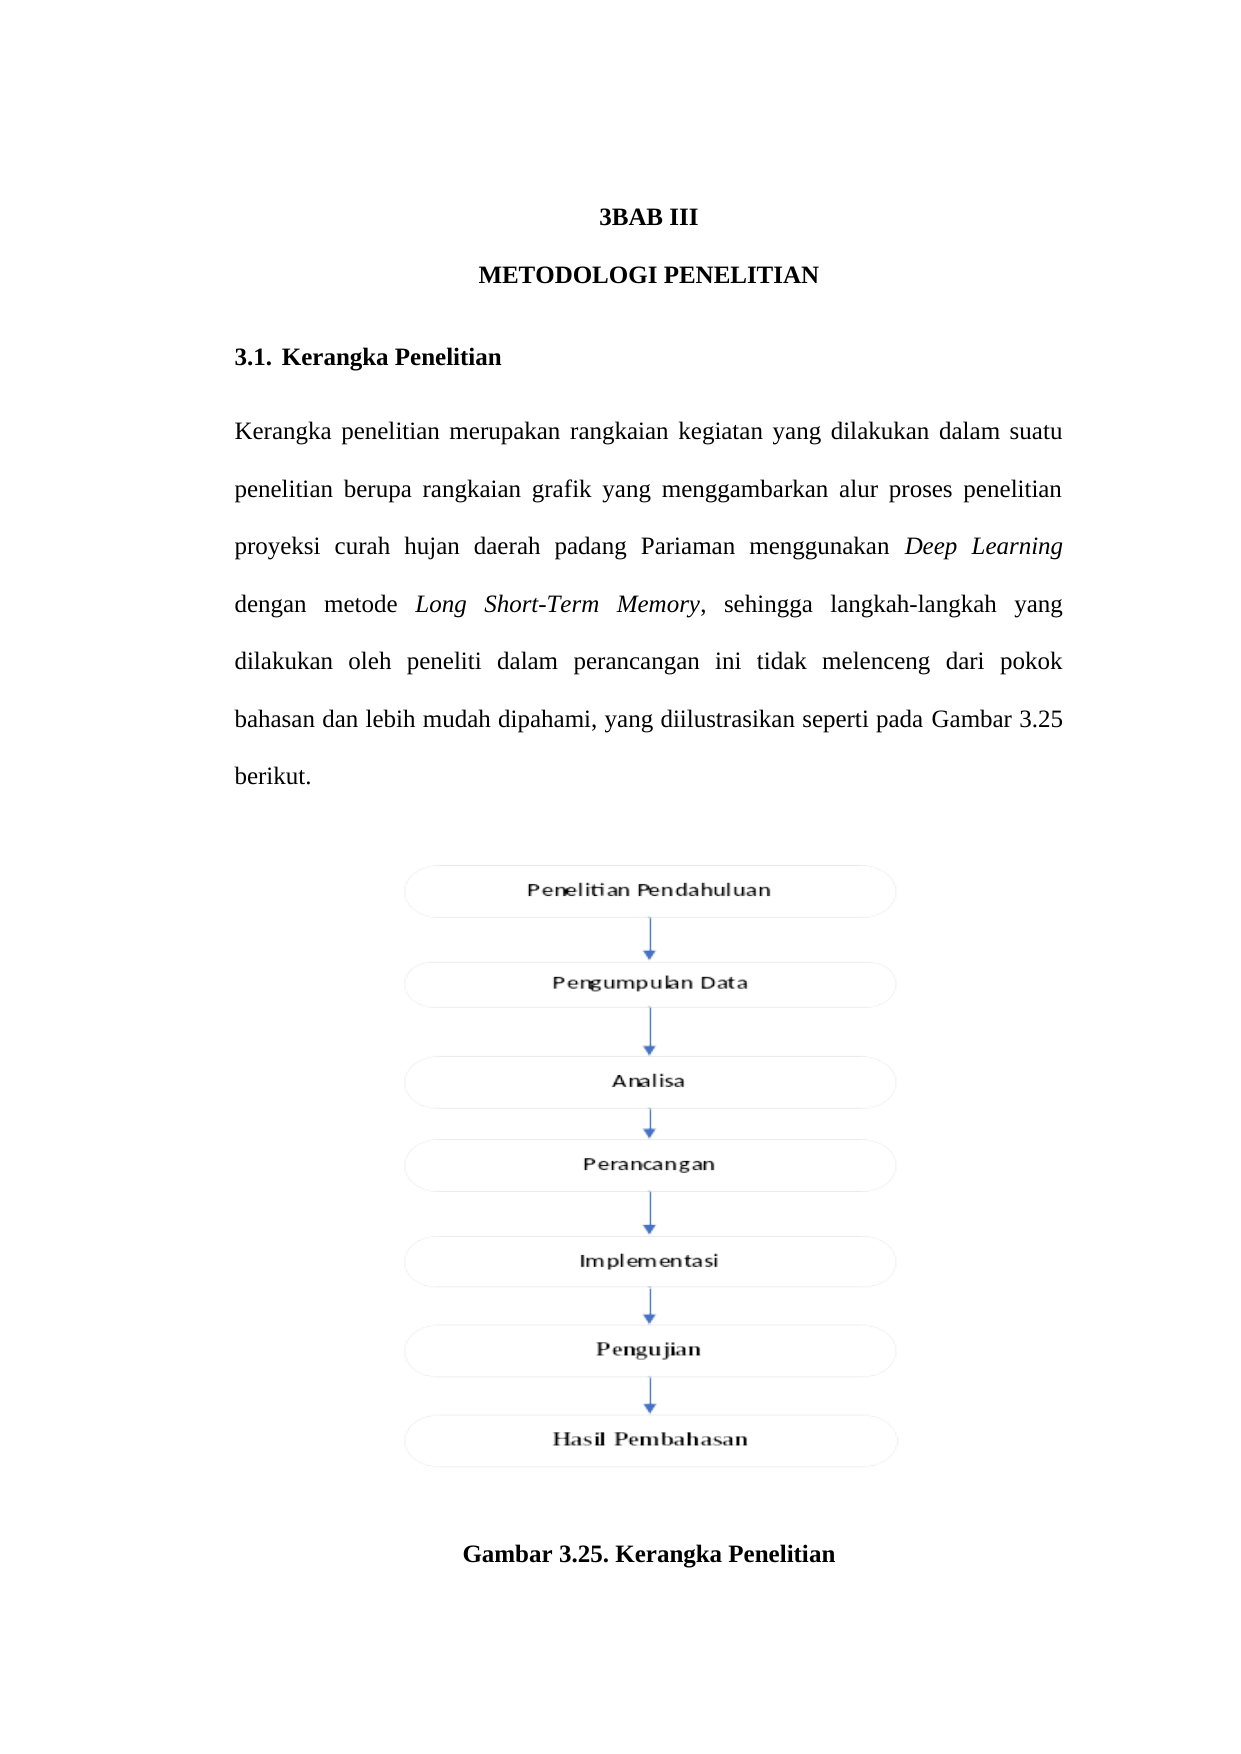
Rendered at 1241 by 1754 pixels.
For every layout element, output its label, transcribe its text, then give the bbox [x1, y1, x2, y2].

subtitle BAB III METODOLOGI PENELITIAN [234, 202, 1063, 288]
subtitle Kerangka Penelitian [234, 342, 1063, 371]
